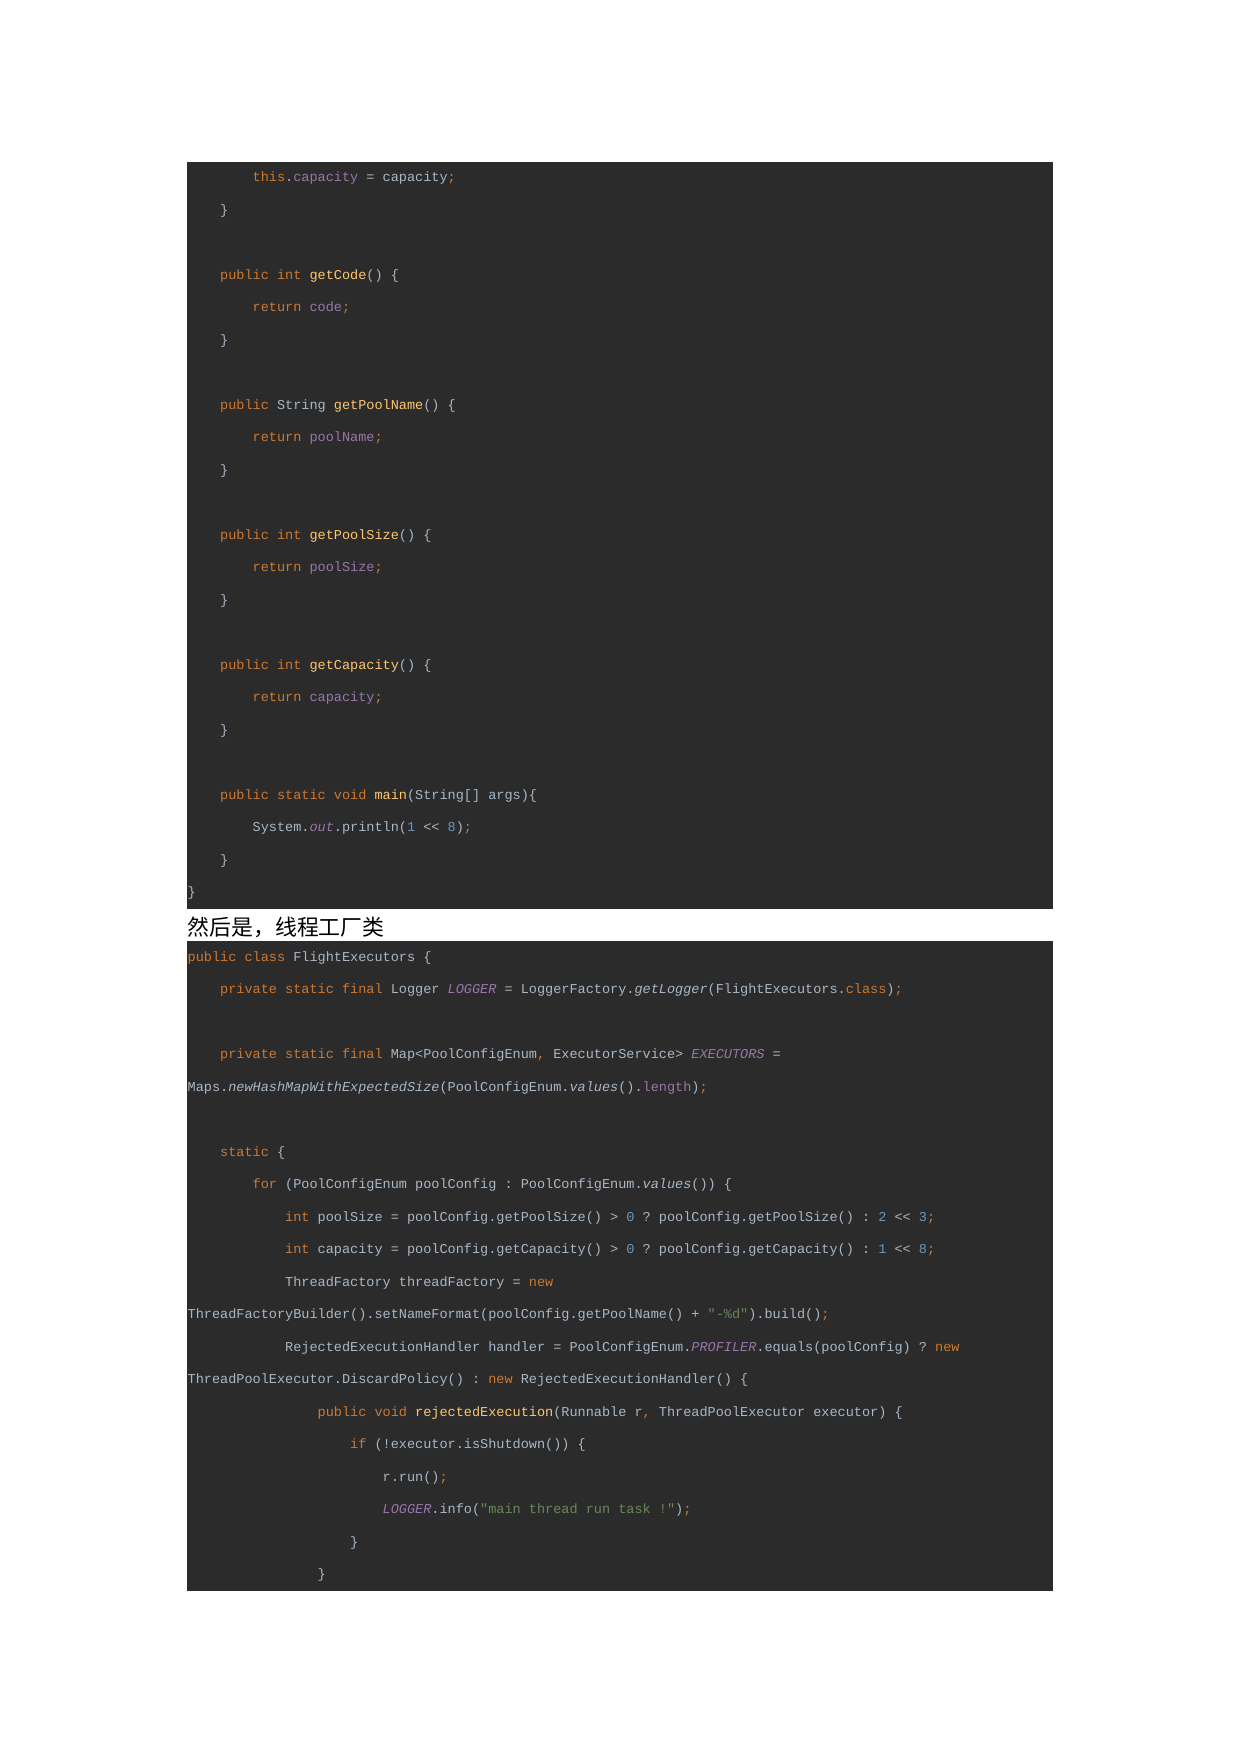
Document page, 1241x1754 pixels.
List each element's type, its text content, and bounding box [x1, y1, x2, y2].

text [187, 941, 1053, 1591]
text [187, 162, 1053, 909]
text 然后是，线程工厂类 [187, 909, 1053, 941]
